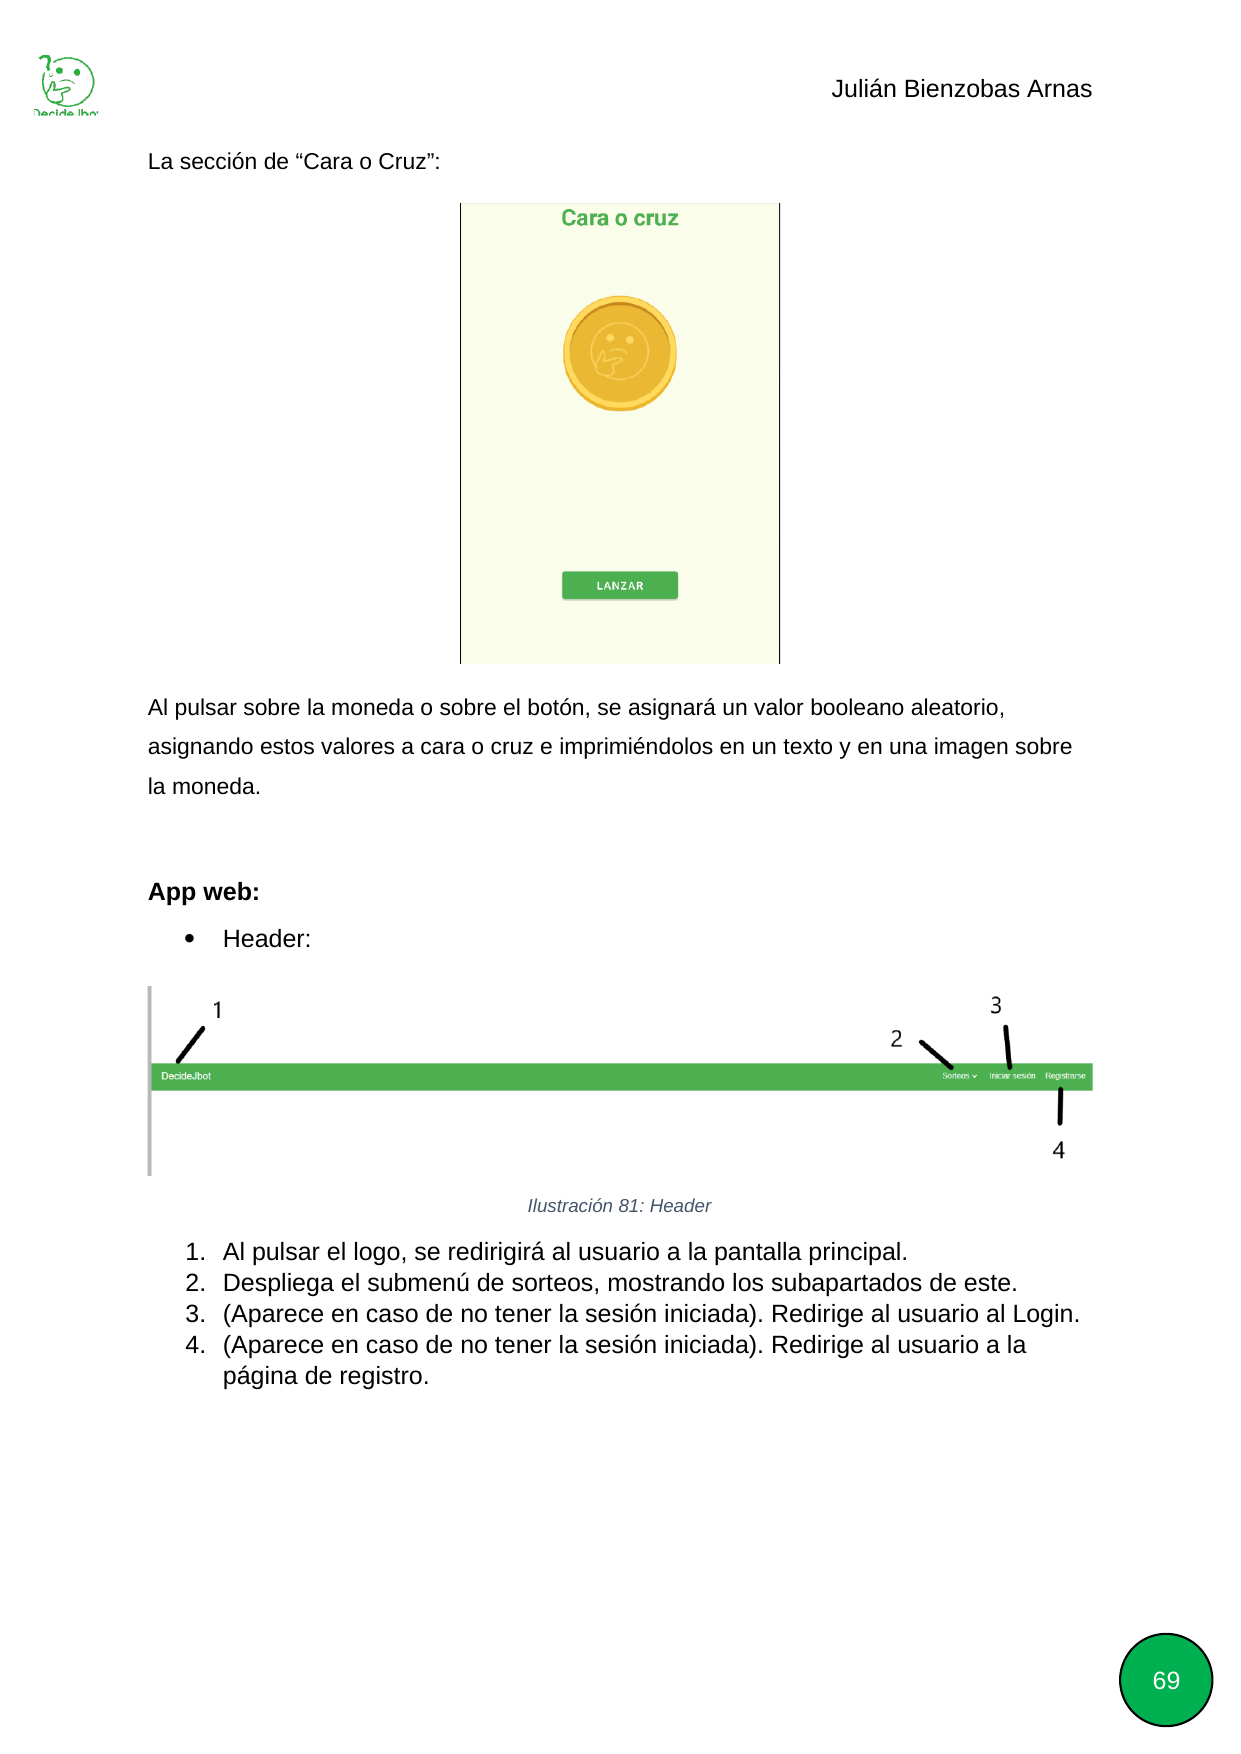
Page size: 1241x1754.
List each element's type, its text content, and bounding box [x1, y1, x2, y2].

text Ilustración 81: Header [148, 1195, 1092, 1216]
list Al pulsar el logo, se redirigirá al usuario a la pantalla principal. [185, 1237, 1092, 1266]
text Al pulsar sobre la moneda o sobre el botón, se asignará un valor booleano aleatorio, asignando estos valores a cara o cruz e imprimiéndolos en un texto y en una imagen sobre la moneda. [148, 694, 1092, 799]
text La sección de “Cara o Cruz”: [148, 148, 1092, 174]
picture [460, 203, 781, 664]
list Header: [185, 924, 1092, 953]
list (Aparece en caso de no tener la sesión iniciada). Redirige al usuario al Login. [185, 1299, 1092, 1328]
picture [147, 986, 1093, 1176]
list Despliega el submenú de sorteos, mostrando los subapartados de este. [185, 1268, 1092, 1297]
text App web: [148, 876, 1092, 905]
list (Aparece en caso de no tener la sesión iniciada). Redirige al usuario a la página de registro. [185, 1330, 1092, 1390]
picture [32, 55, 99, 114]
